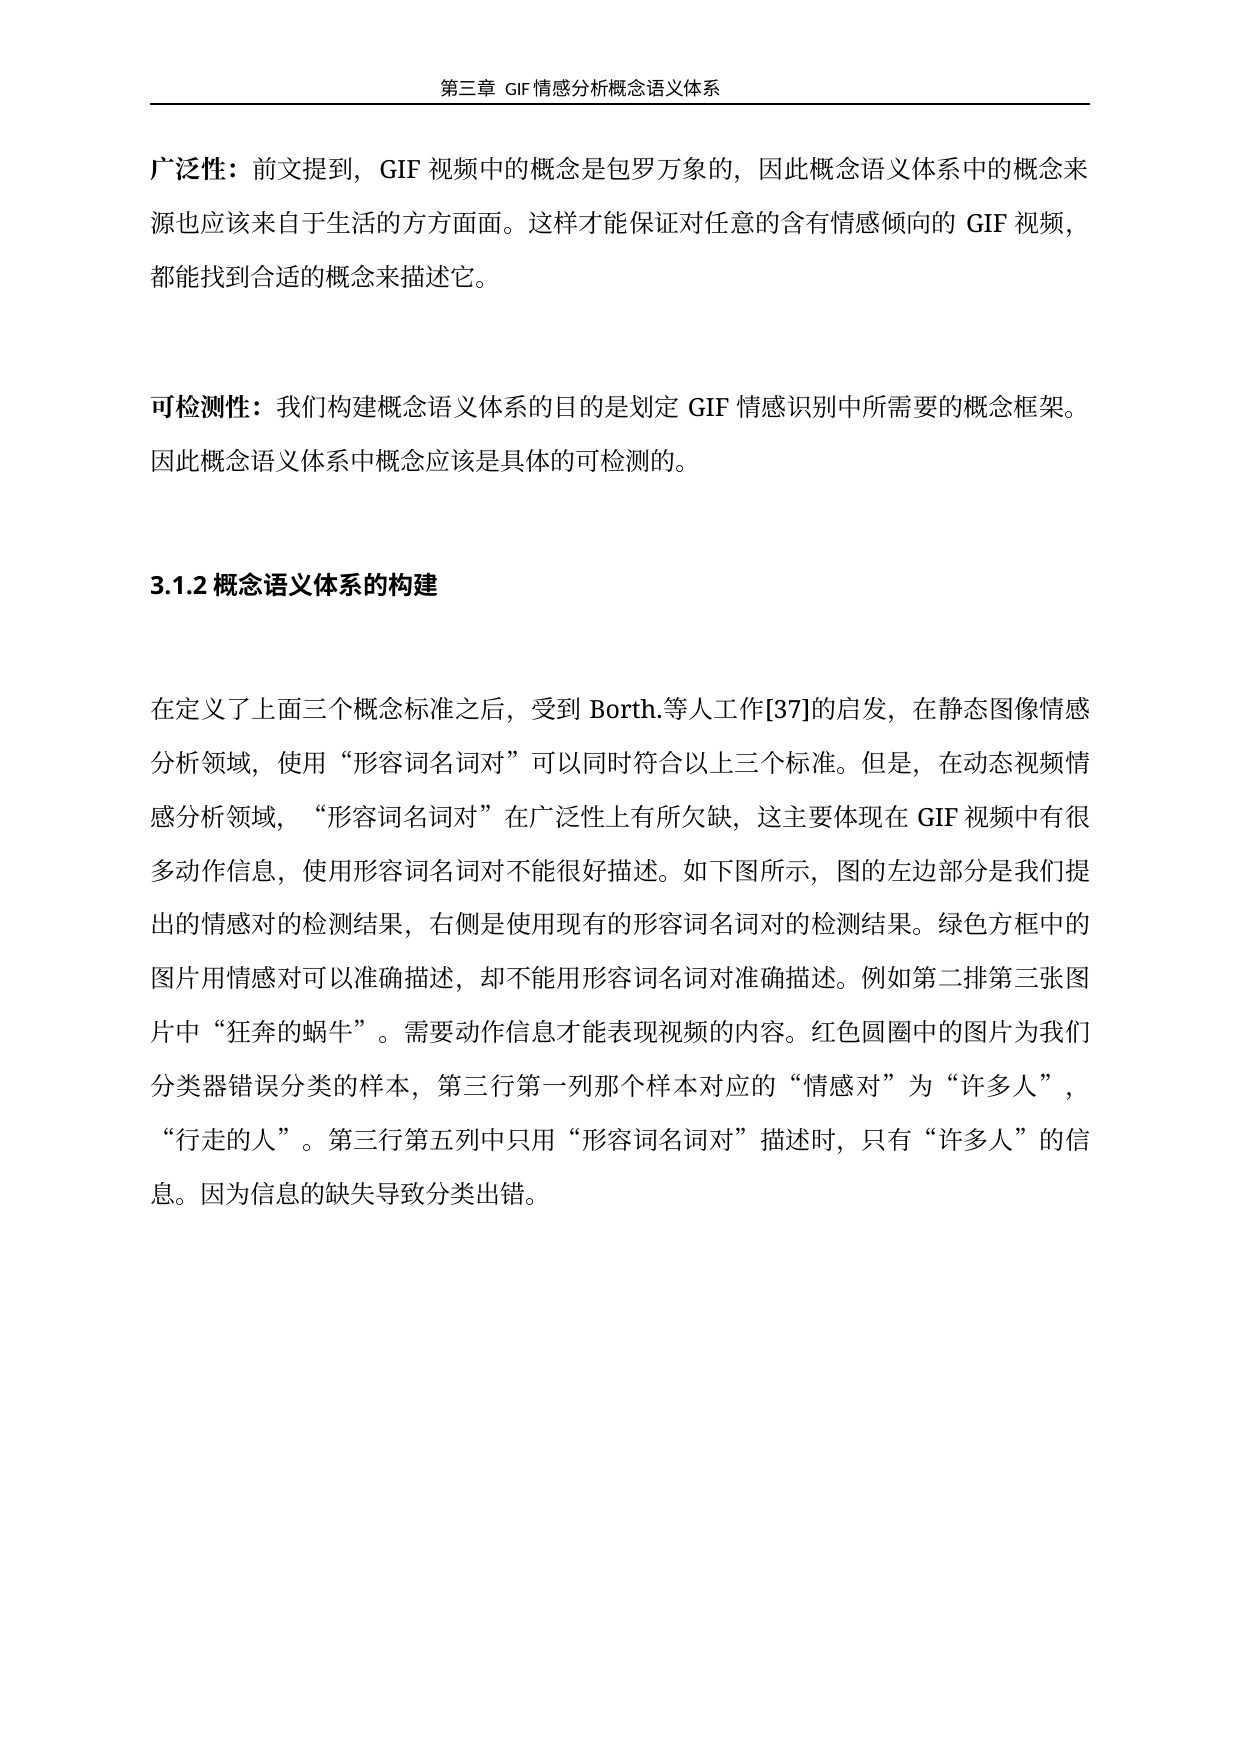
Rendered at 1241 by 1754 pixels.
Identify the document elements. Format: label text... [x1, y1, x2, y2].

text 广泛性：前文提到，GIF 视频中的概念是包罗万象的，因此概念语义体系中的概念来源也应该来自于生活的方方面面。这样才能保证对任意的含有情感倾向的 GIF 视频，都能找到合适的概念来描述它。 [150, 150, 1090, 294]
text 在定义了上面三个概念标准之后，受到 Borth.等人工作[37]的启发，在静态图像情感分析领域，使用“形容词名词对”可以同时符合以上三个标准。但是，在动态视频情感分析领域，“形容词名词对”在广泛性上有所欠缺，这主要体现在 GIF视频中有很多动作信息，使用形容词名词对不能很好描述。如下图所示，图的左边部分是我们提出的情感对的检测结果，右侧是使用现有的形容词名词对的检测结果。绿色方框中的图片用情感对可以准确描述，却不能用形容词名词对准确描述。例如第二排第三张图片中“狂奔的蜗牛”。需要动作信息才能表现视频的内容。红色圆圈中的图片为我们分类器错误分类的样本，第三行第一列那个样本对应的“情感对”为“许多人”，“行走的人”。第三行第五列中只用“形容词名词对”描述时，只有“许多人”的信息。因为信息的缺失导致分类出错。 [150, 689, 1090, 1210]
text 可检测性：我们构建概念语义体系的目的是划定 GIF 情感识别中所需要的概念框架。因此概念语义体系中概念应该是具体的可检测的。 [150, 388, 1090, 478]
text 3.1.2 概念语义体系的构建 [150, 565, 1090, 602]
